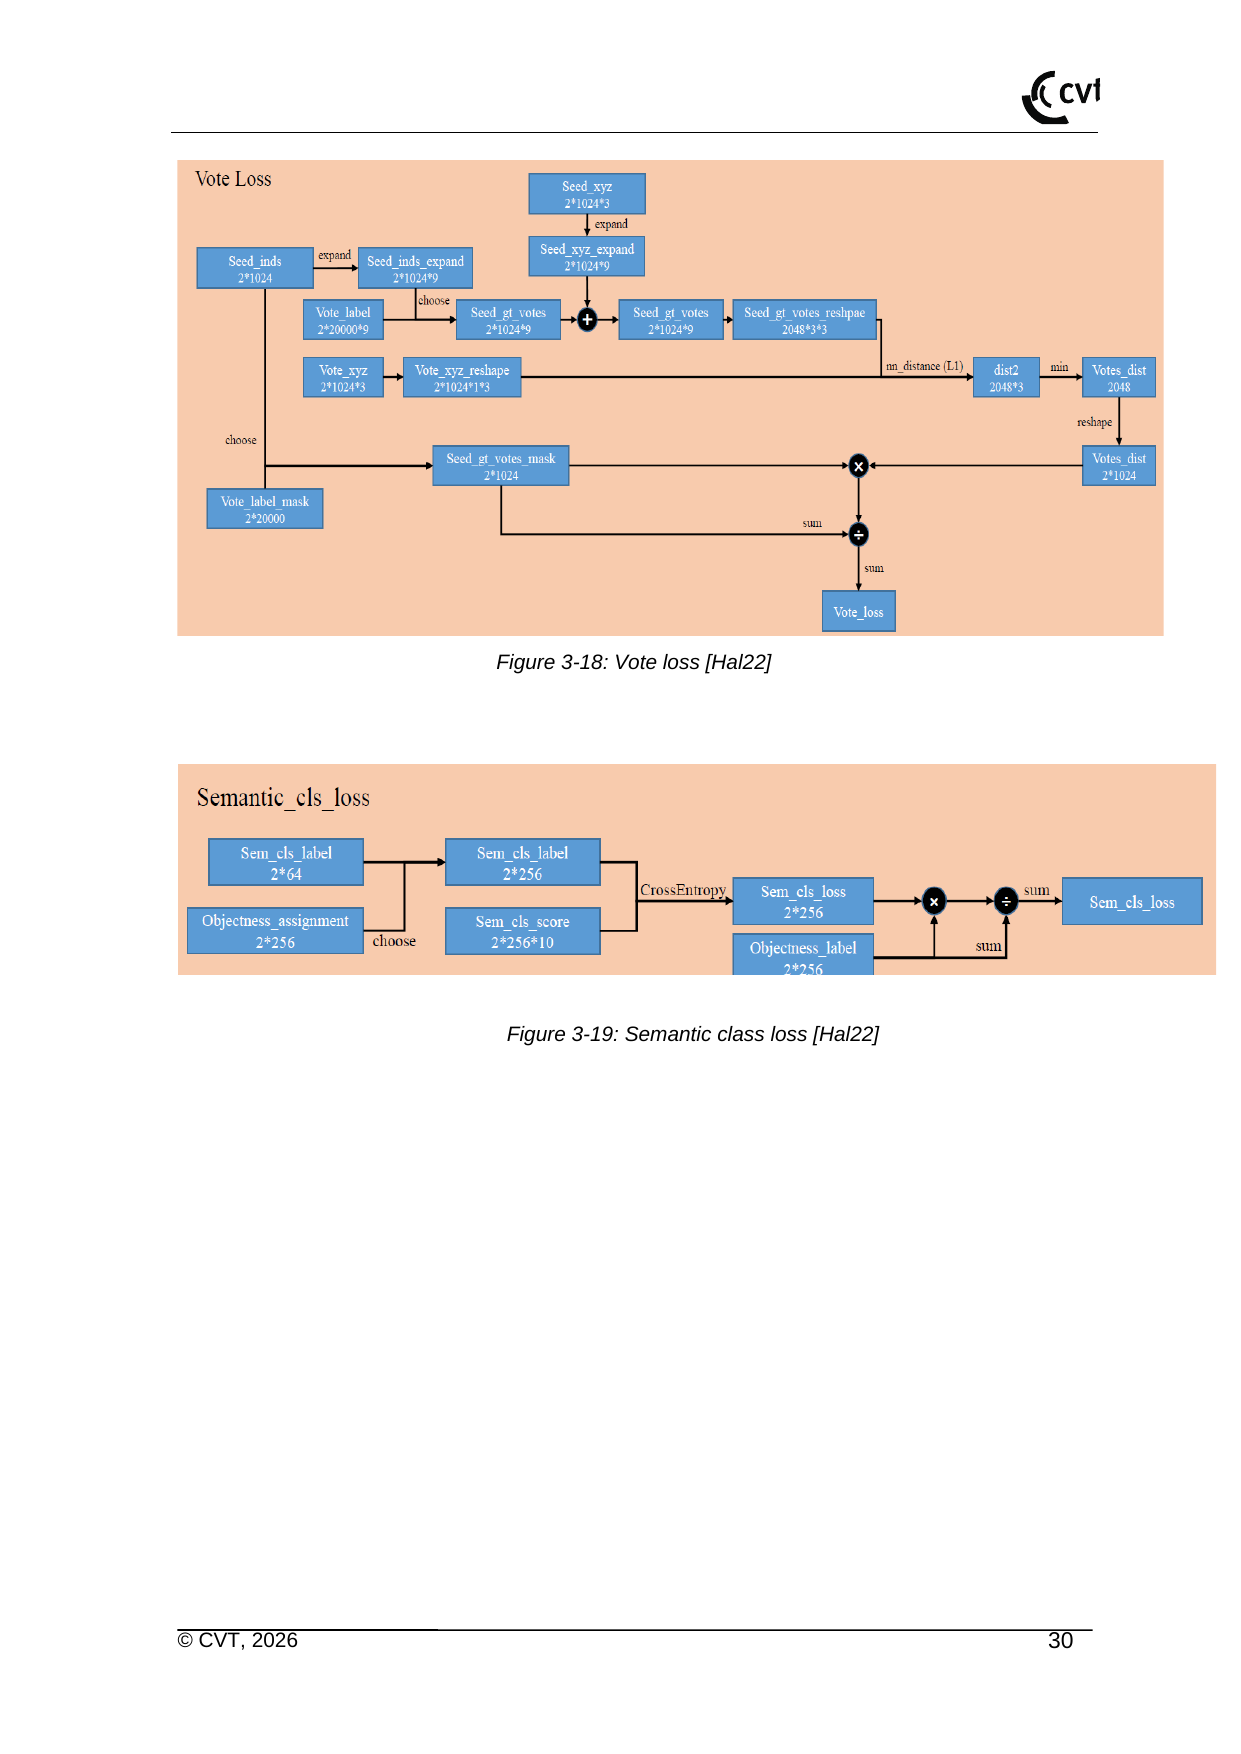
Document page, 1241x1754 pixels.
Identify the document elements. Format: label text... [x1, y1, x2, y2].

text Figure 3-18: Vote loss [Hal22] [177, 649, 1092, 673]
picture [177, 764, 1217, 975]
text Figure 3-19: Semantic class loss [Hal22] [177, 1022, 1092, 1046]
picture [177, 159, 1164, 636]
